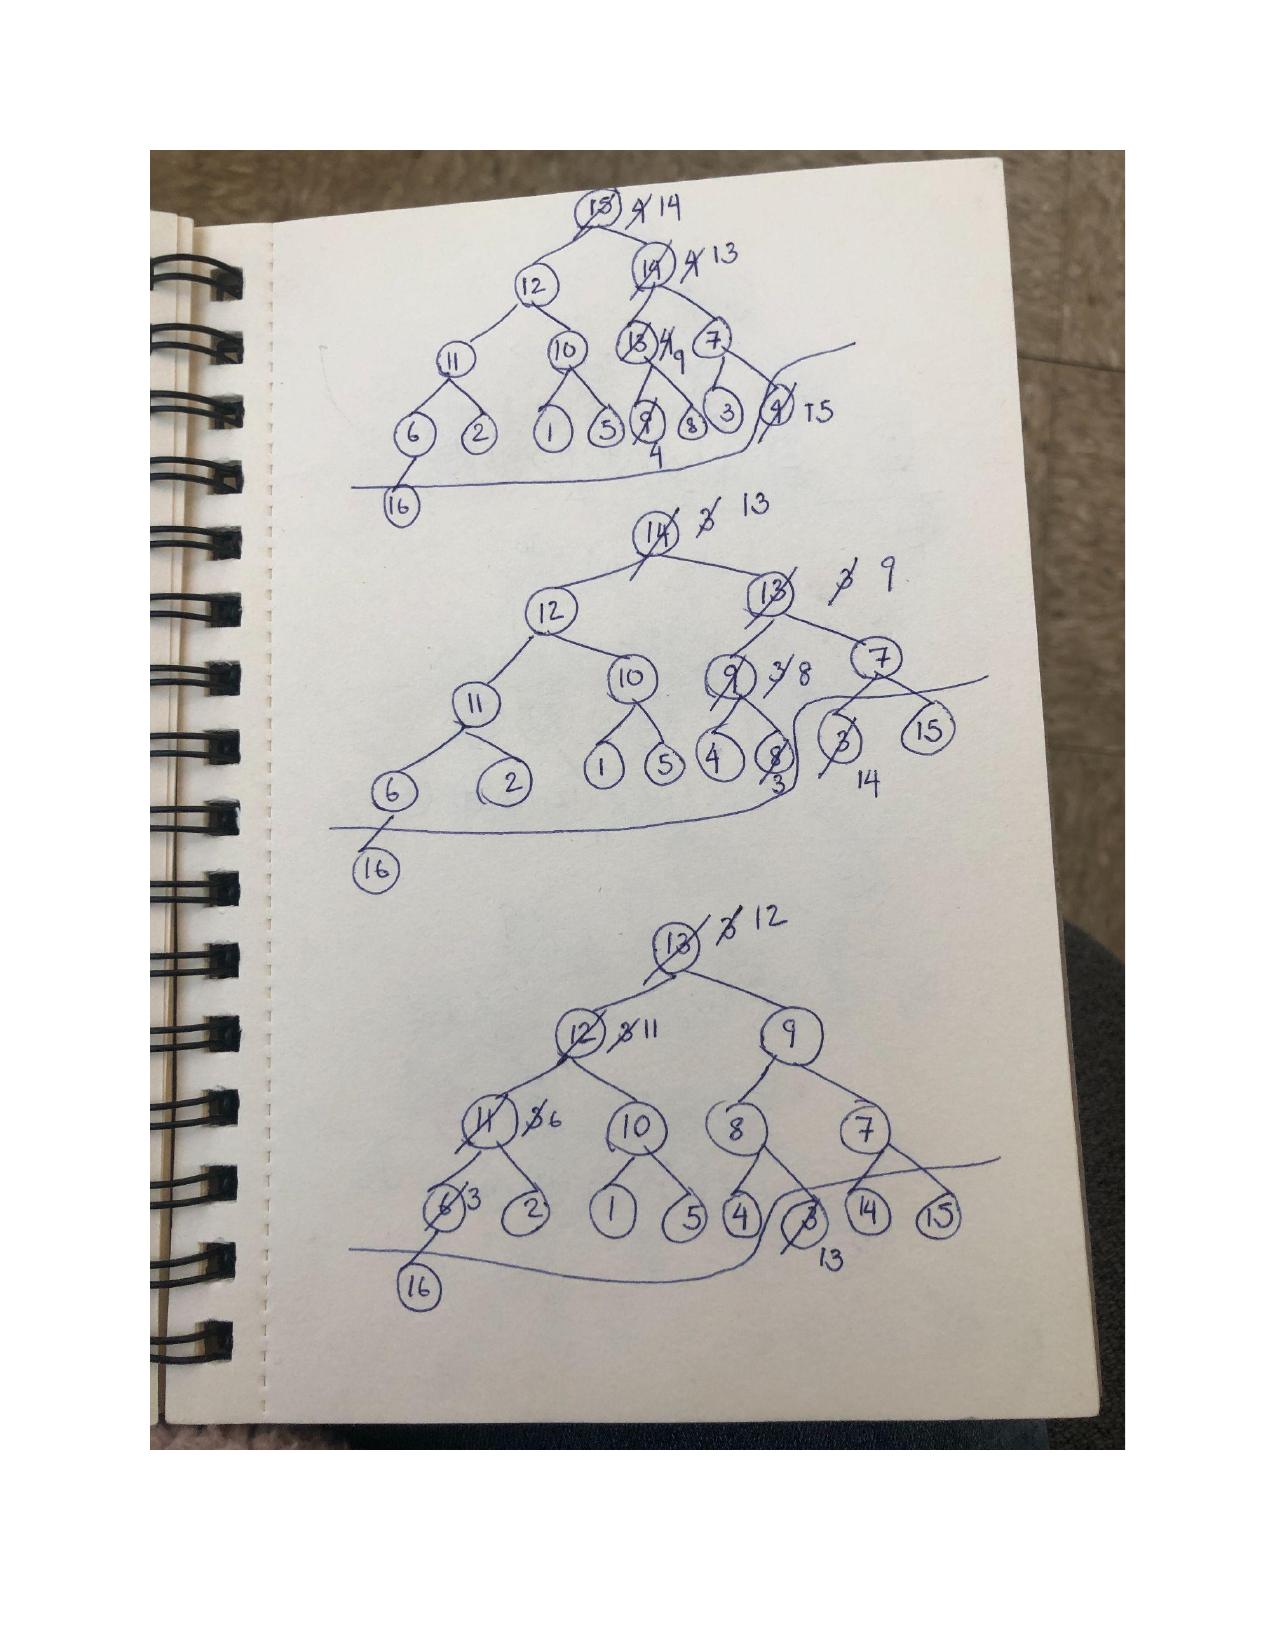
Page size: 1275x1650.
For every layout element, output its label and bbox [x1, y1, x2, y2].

picture [150, 150, 1125, 1450]
